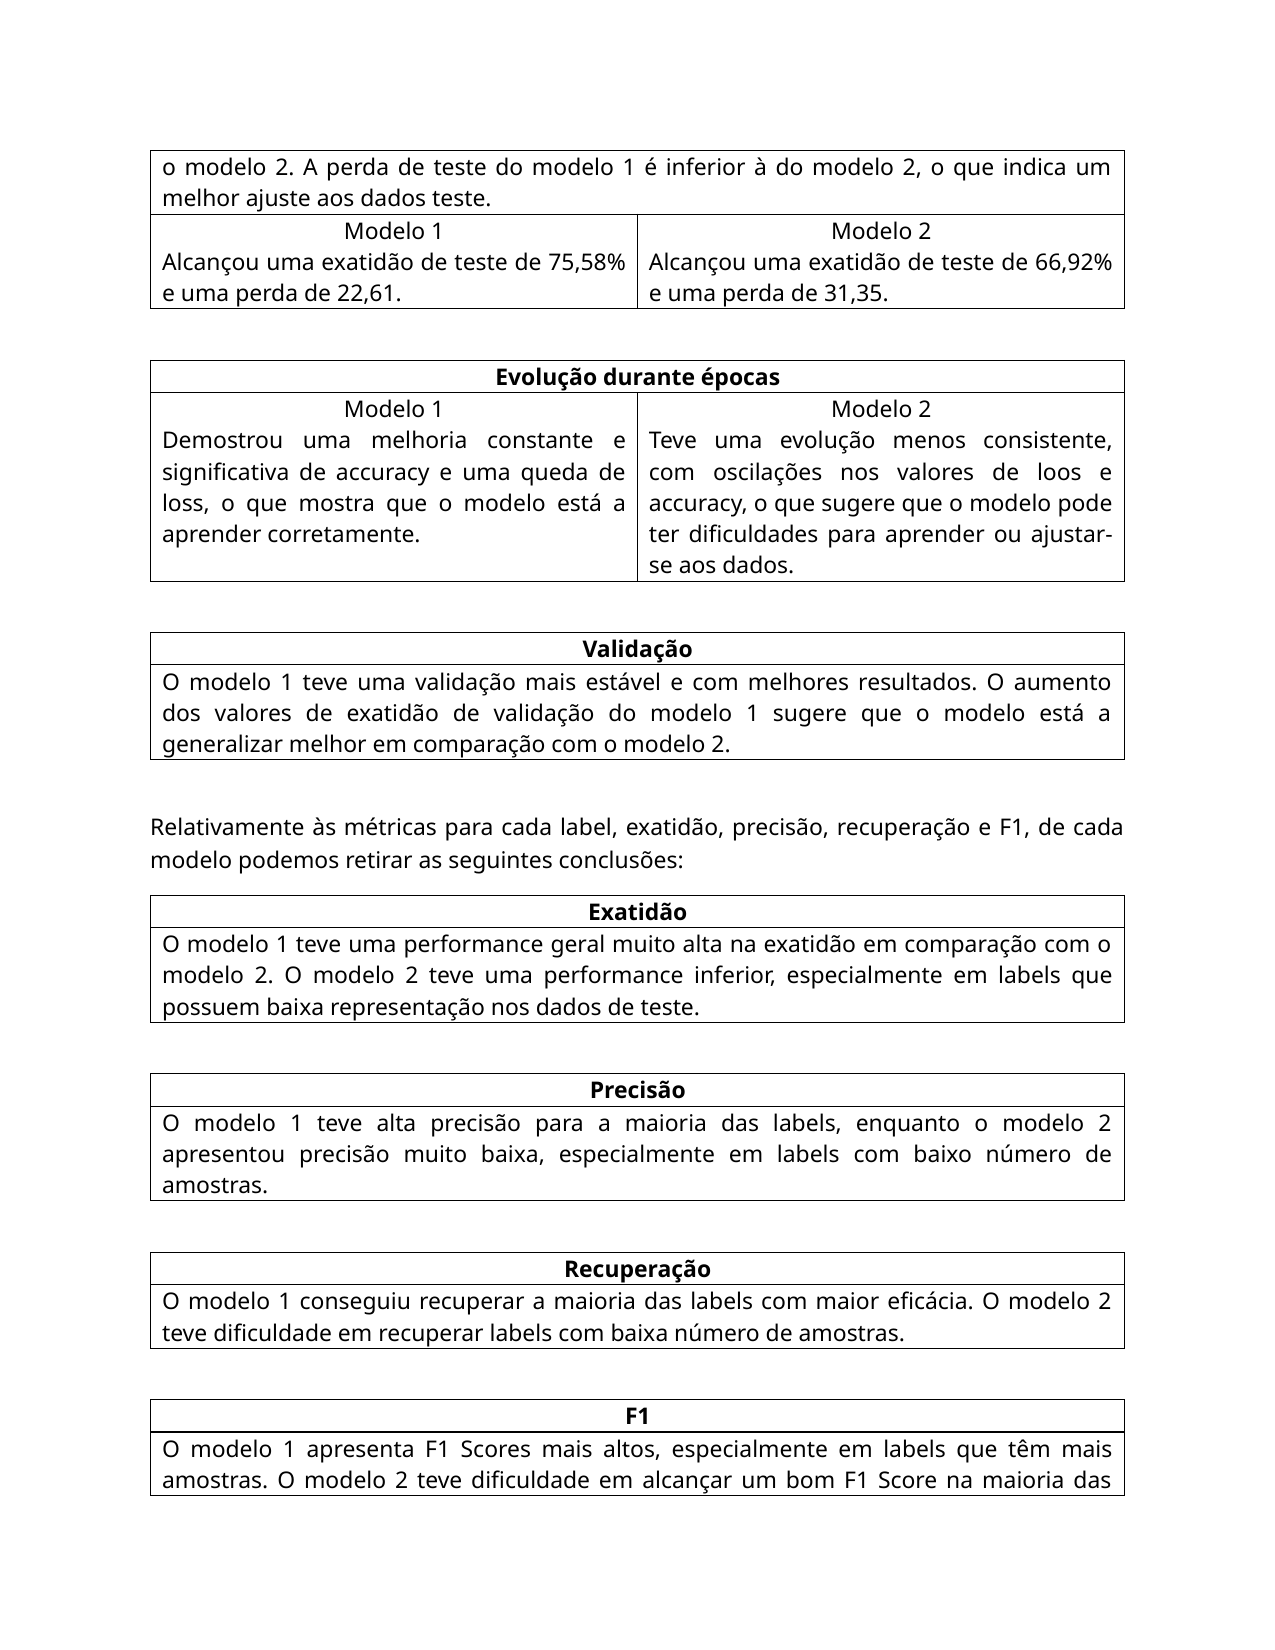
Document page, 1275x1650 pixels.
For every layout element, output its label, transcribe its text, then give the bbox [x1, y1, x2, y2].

table_header Exatidão [151, 896, 1124, 927]
table_header Precisão [151, 1074, 1124, 1106]
table_header Evolução durante épocas [151, 361, 1124, 392]
table_cell O modelo 1 conseguiu recuperar a maioria das labels com maior eficácia. O modelo 2 teve dificuldade em recuperar labels com baixa número de amostras. [151, 1285, 1124, 1348]
table_cell Modelo 1 Demostrou uma melhoria constante e significativa de accuracy e uma queda de loss, o que mostra que o modelo está a aprender corretamente. [151, 393, 637, 581]
table_cell O modelo 1 teve alta precisão para a maioria das labels, enquanto o modelo 2 apresentou precisão muito baixa, especialmente em labels com baixo número de amostras. [151, 1107, 1124, 1200]
table_header Recuperação [151, 1253, 1124, 1284]
table_cell Modelo 2 Teve uma evolução menos consistente, com oscilações nos valores de loos e accuracy, o que sugere que o modelo pode ter dificuldades para aprender ou ajustar-se aos dados. [638, 393, 1124, 581]
table_cell O modelo 1 teve uma validação mais estável e com melhores resultados. O aumento dos valores de exatidão de validação do modelo 1 sugere que o modelo está a generalizar melhor em comparação com o modelo 2. [151, 665, 1124, 759]
table_header F1 [151, 1400, 1124, 1431]
table_header Validação [151, 633, 1124, 664]
table_cell O modelo 1 teve uma performance geral muito alta na exatidão em comparação com o modelo 2. O modelo 2 teve uma performance inferior, especialmente em labels que possuem baixa representação nos dados de teste. [151, 928, 1124, 1022]
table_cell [151, 151, 1124, 213]
text Relativamente às métricas para cada label, exatidão, precisão, recuperação e F1, de cada modelo podemos retirar as seguintes conclusões: [150, 811, 1125, 876]
table_cell Modelo 1 Alcançou uma exatidão de teste de 75,58% e uma perda de 22,61. [151, 215, 637, 308]
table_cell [151, 1433, 1124, 1495]
table_cell Modelo 2 Alcançou uma exatidão de teste de 66,92% e uma perda de 31,35. [638, 215, 1124, 308]
